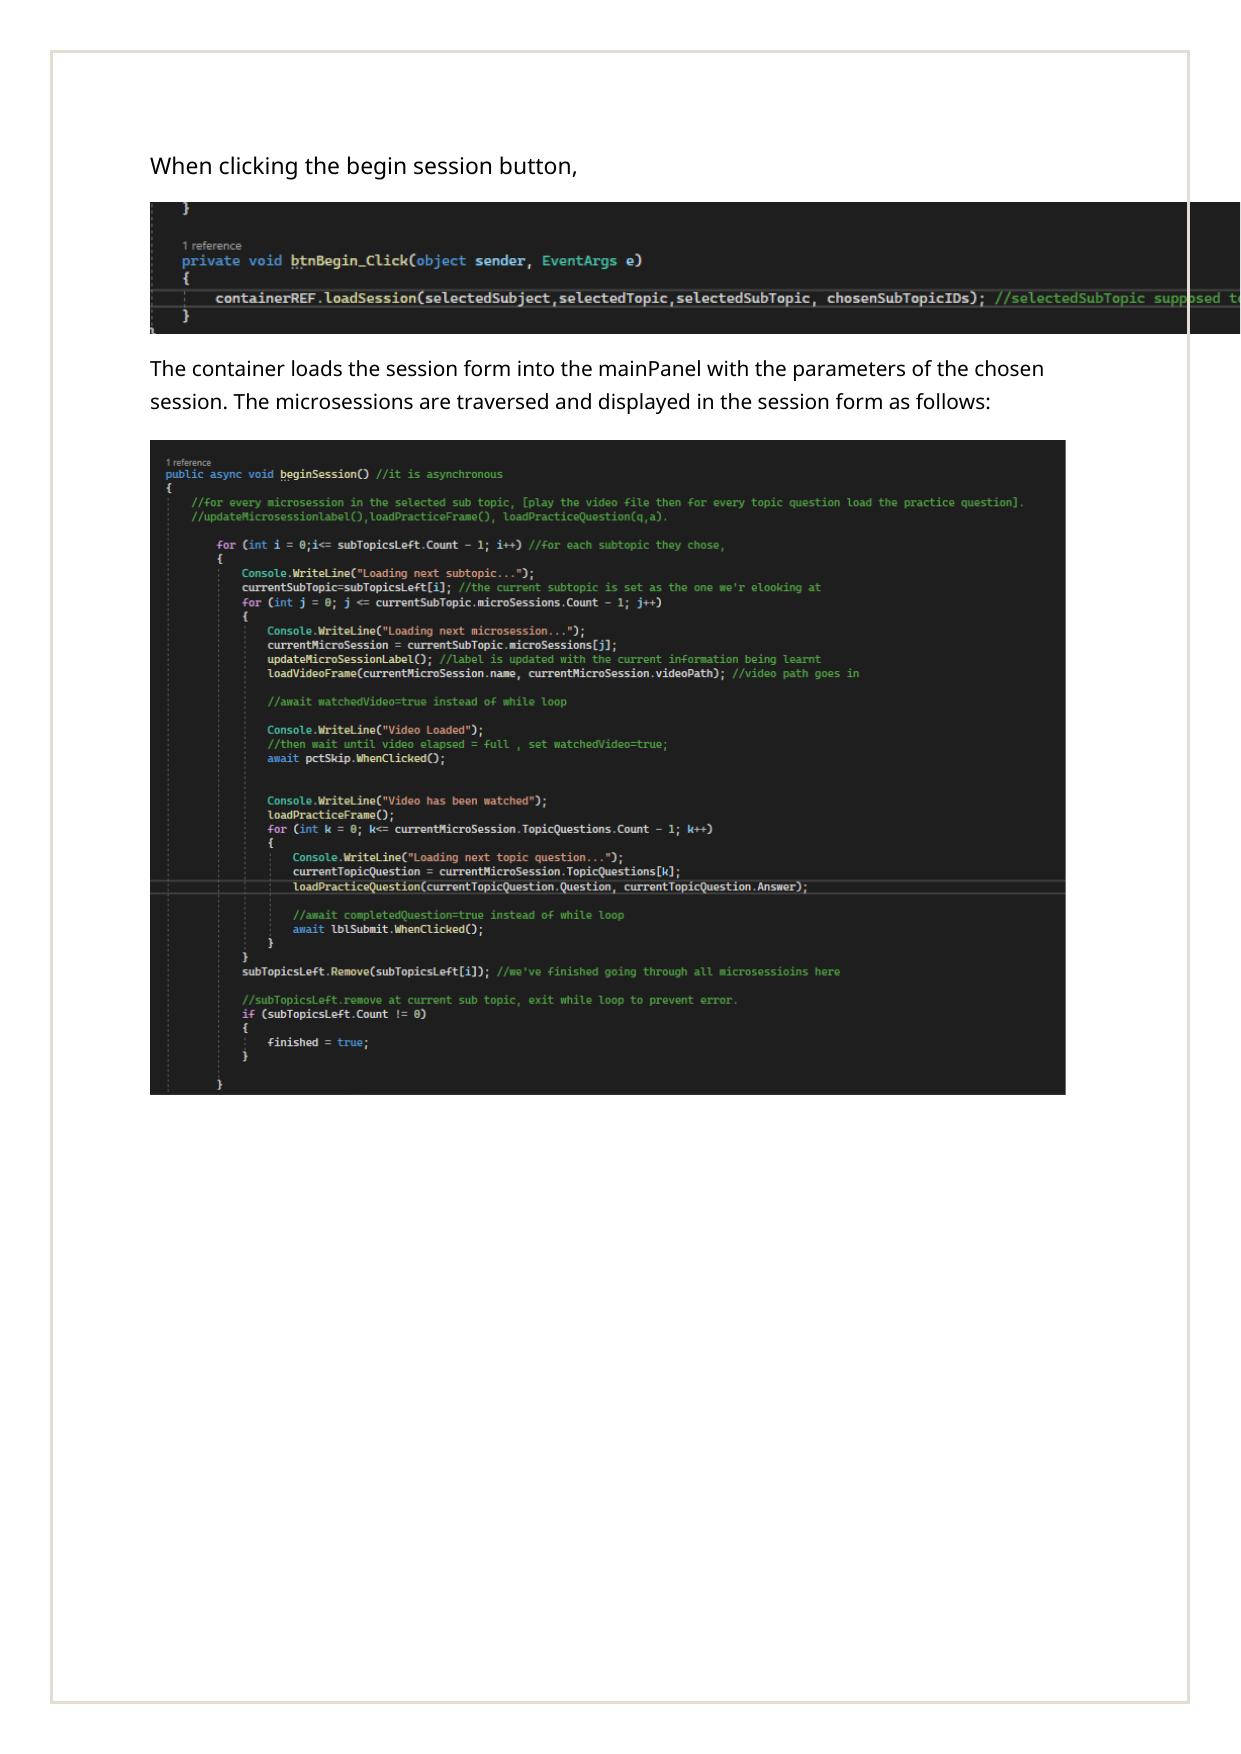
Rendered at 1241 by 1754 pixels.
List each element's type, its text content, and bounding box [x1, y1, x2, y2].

picture [150, 202, 1187, 334]
text The container loads the session form into the mainPanel with the parameters of the chosen session. The microsessions are traversed and displayed in the session form as follows: [150, 354, 1090, 415]
picture [150, 440, 1066, 1095]
text When clicking the begin session button, [150, 150, 1090, 181]
picture [1190, 202, 1241, 334]
